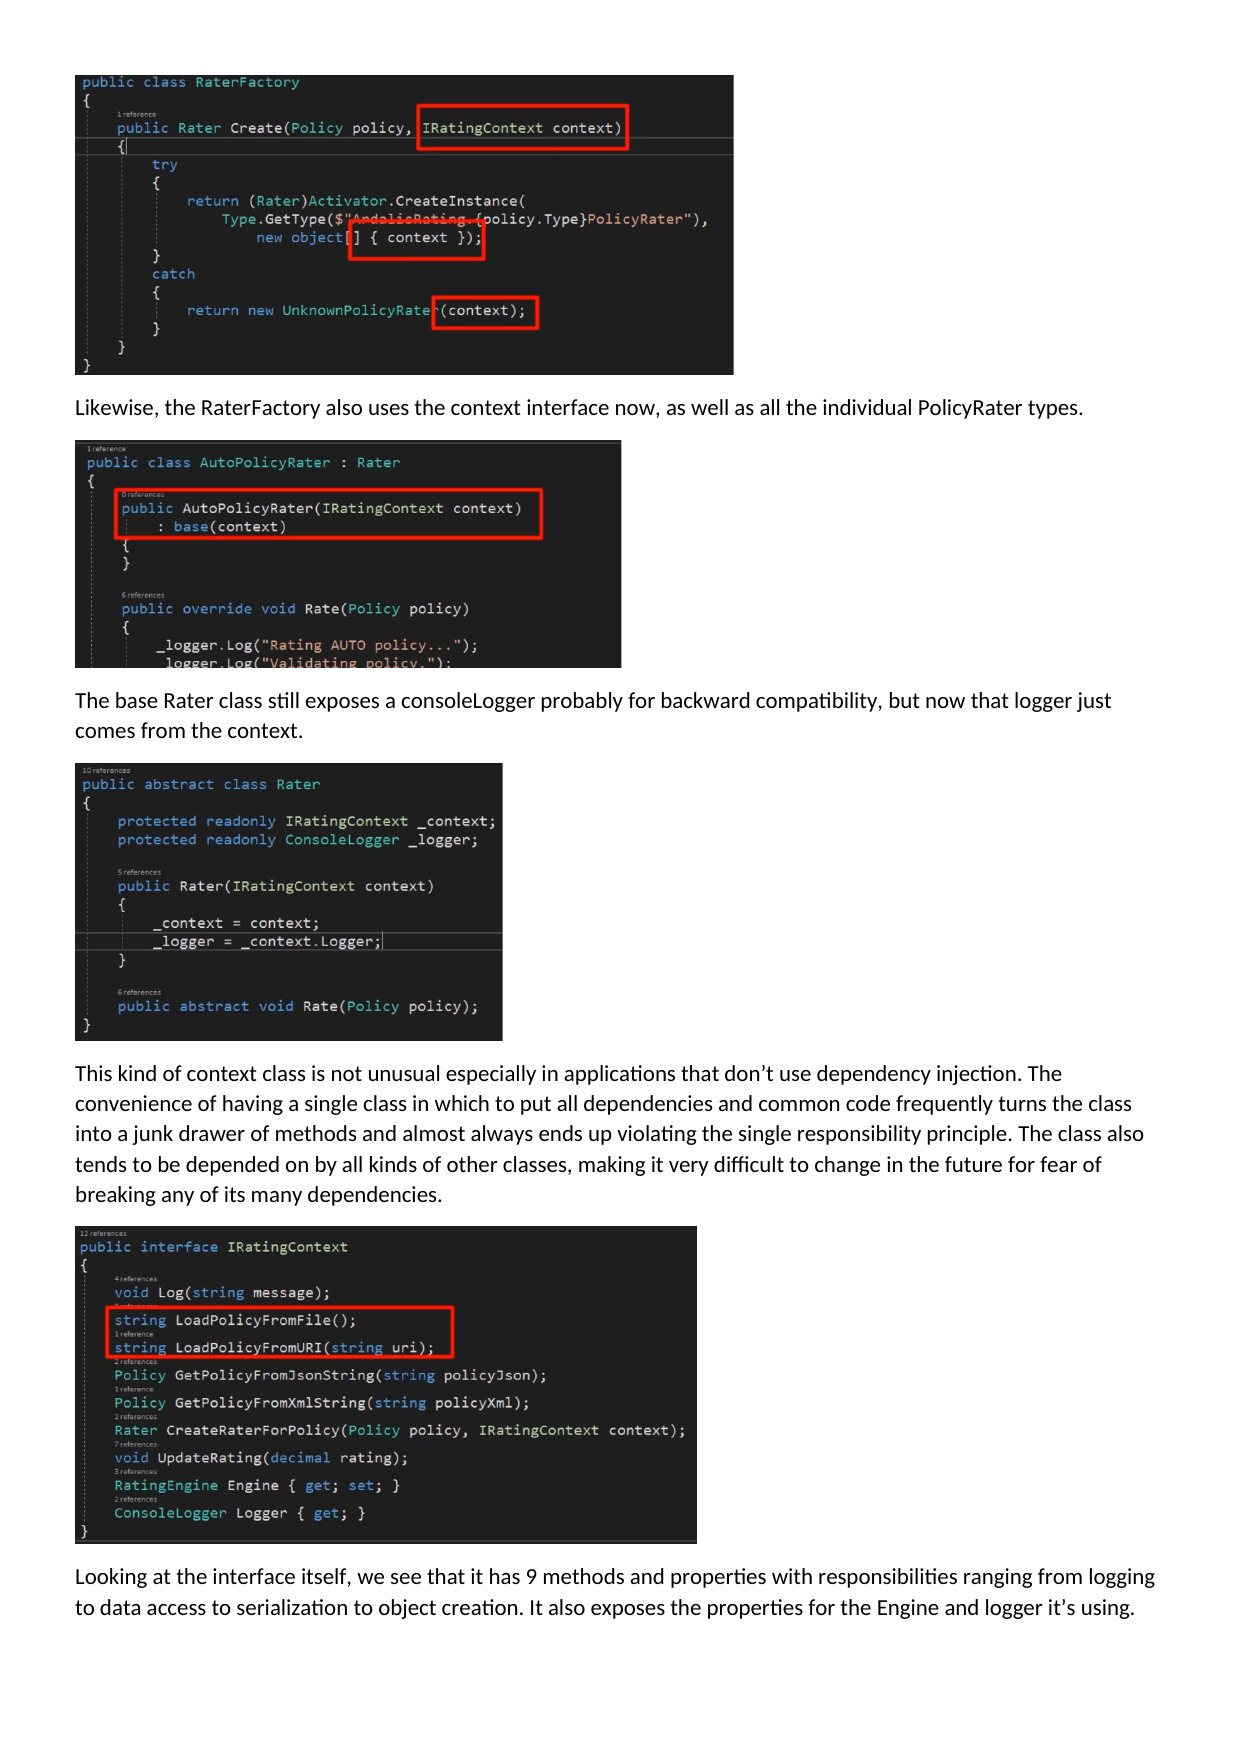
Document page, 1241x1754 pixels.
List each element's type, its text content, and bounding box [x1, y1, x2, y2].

picture [75, 75, 734, 375]
text Likewise, the RaterFactory also uses the context interface now, as well as all the individual PolicyRater types. [75, 393, 1165, 421]
text Looking at the interface itself, we see that it has 9 methods and properties with responsibilities ranging from logging to data access to serialization to object creation. It also exposes the properties for the Engine and logger it’s using. [75, 1562, 1165, 1621]
text This kind of context class is not unusual especially in applications that don’t use dependency injection. The convenience of having a single class in which to put all dependencies and common code frequently turns the class into a junk drawer of methods and almost always ends up violating the single responsibility principle. The class also tends to be depended on by all kinds of other classes, making it very difficult to change in the future for fear of breaking any of its many dependencies. [75, 1059, 1165, 1208]
text The base Rater class still exposes a consoleLogger probably for backward compatibility, but now that logger just comes from the context. [75, 686, 1165, 745]
picture [75, 763, 503, 1041]
picture [75, 440, 622, 668]
picture [75, 1226, 697, 1544]
